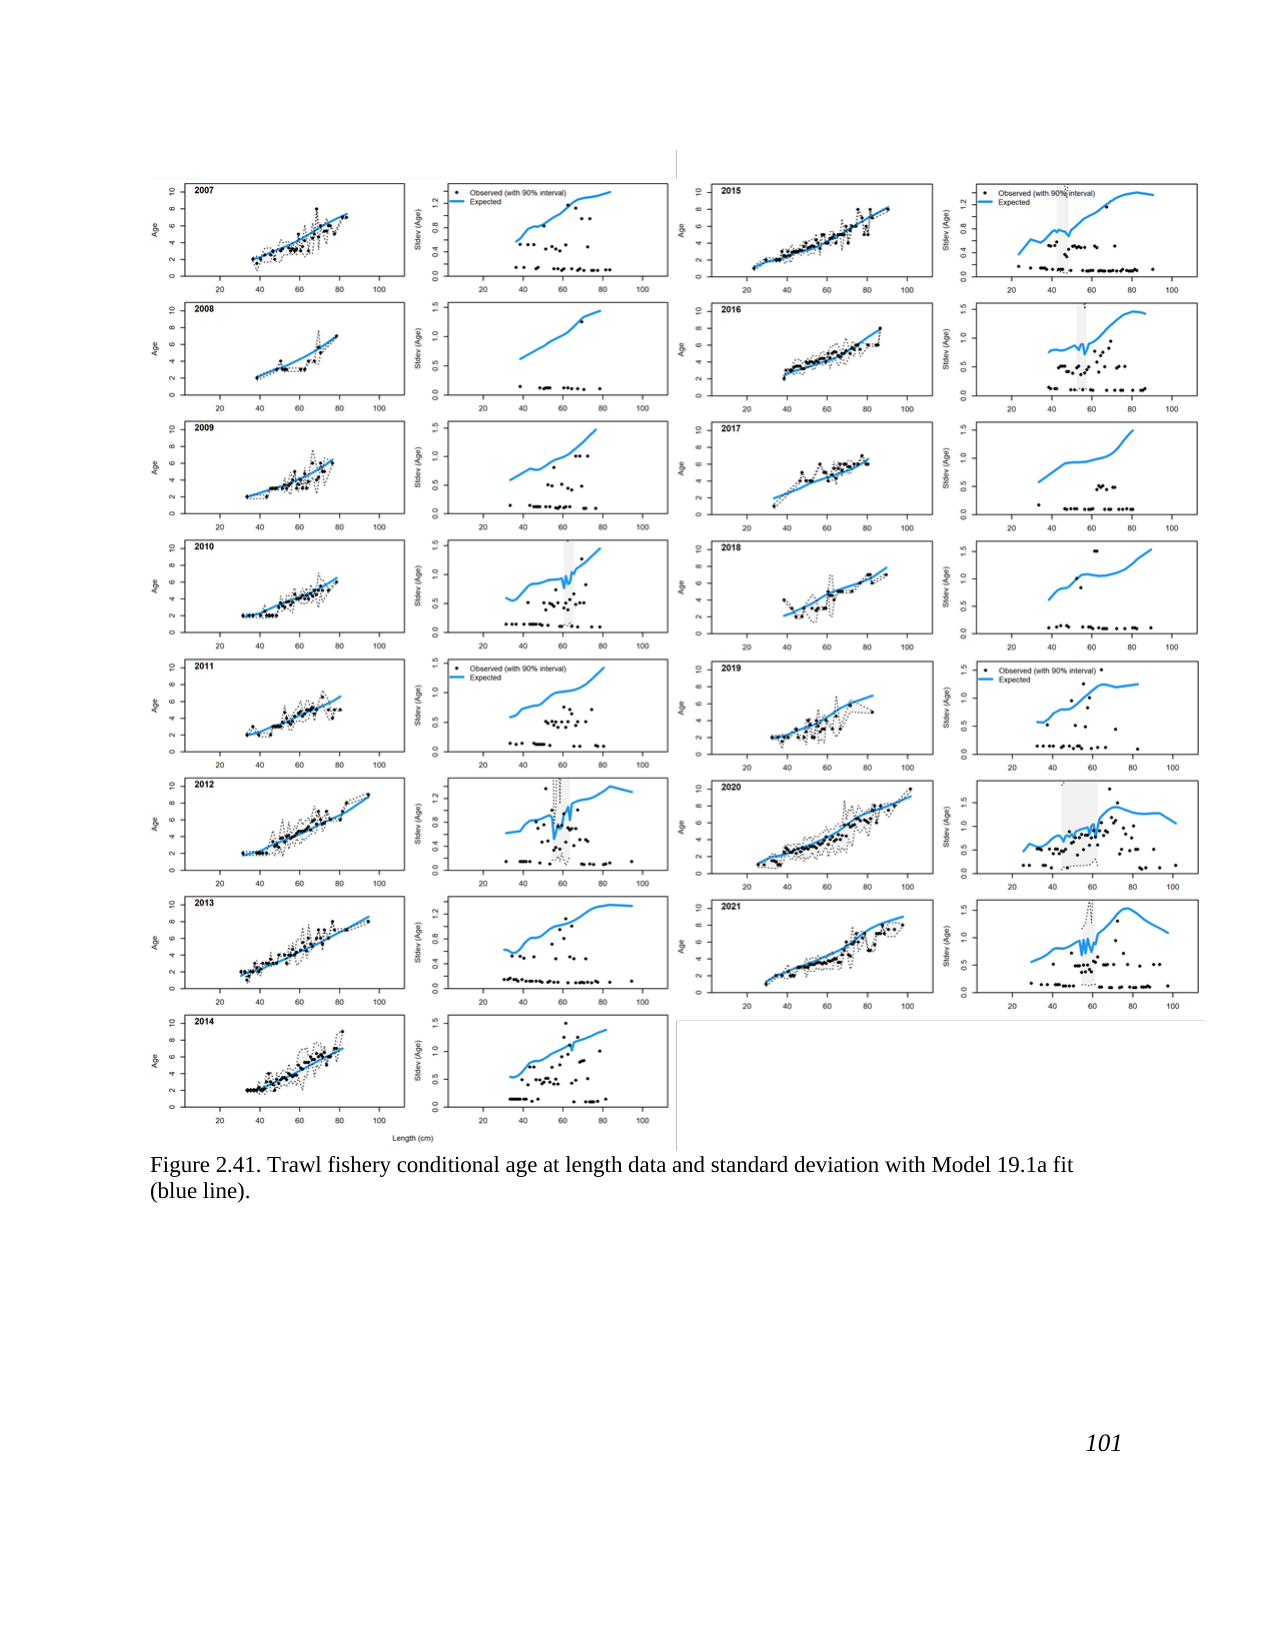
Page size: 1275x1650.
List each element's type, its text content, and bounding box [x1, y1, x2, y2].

text Figure 2.41. Trawl fishery conditional age at length data and standard deviation with Model 19.1a fit (blue line). [150, 1151, 1125, 1204]
picture [150, 150, 1207, 1151]
